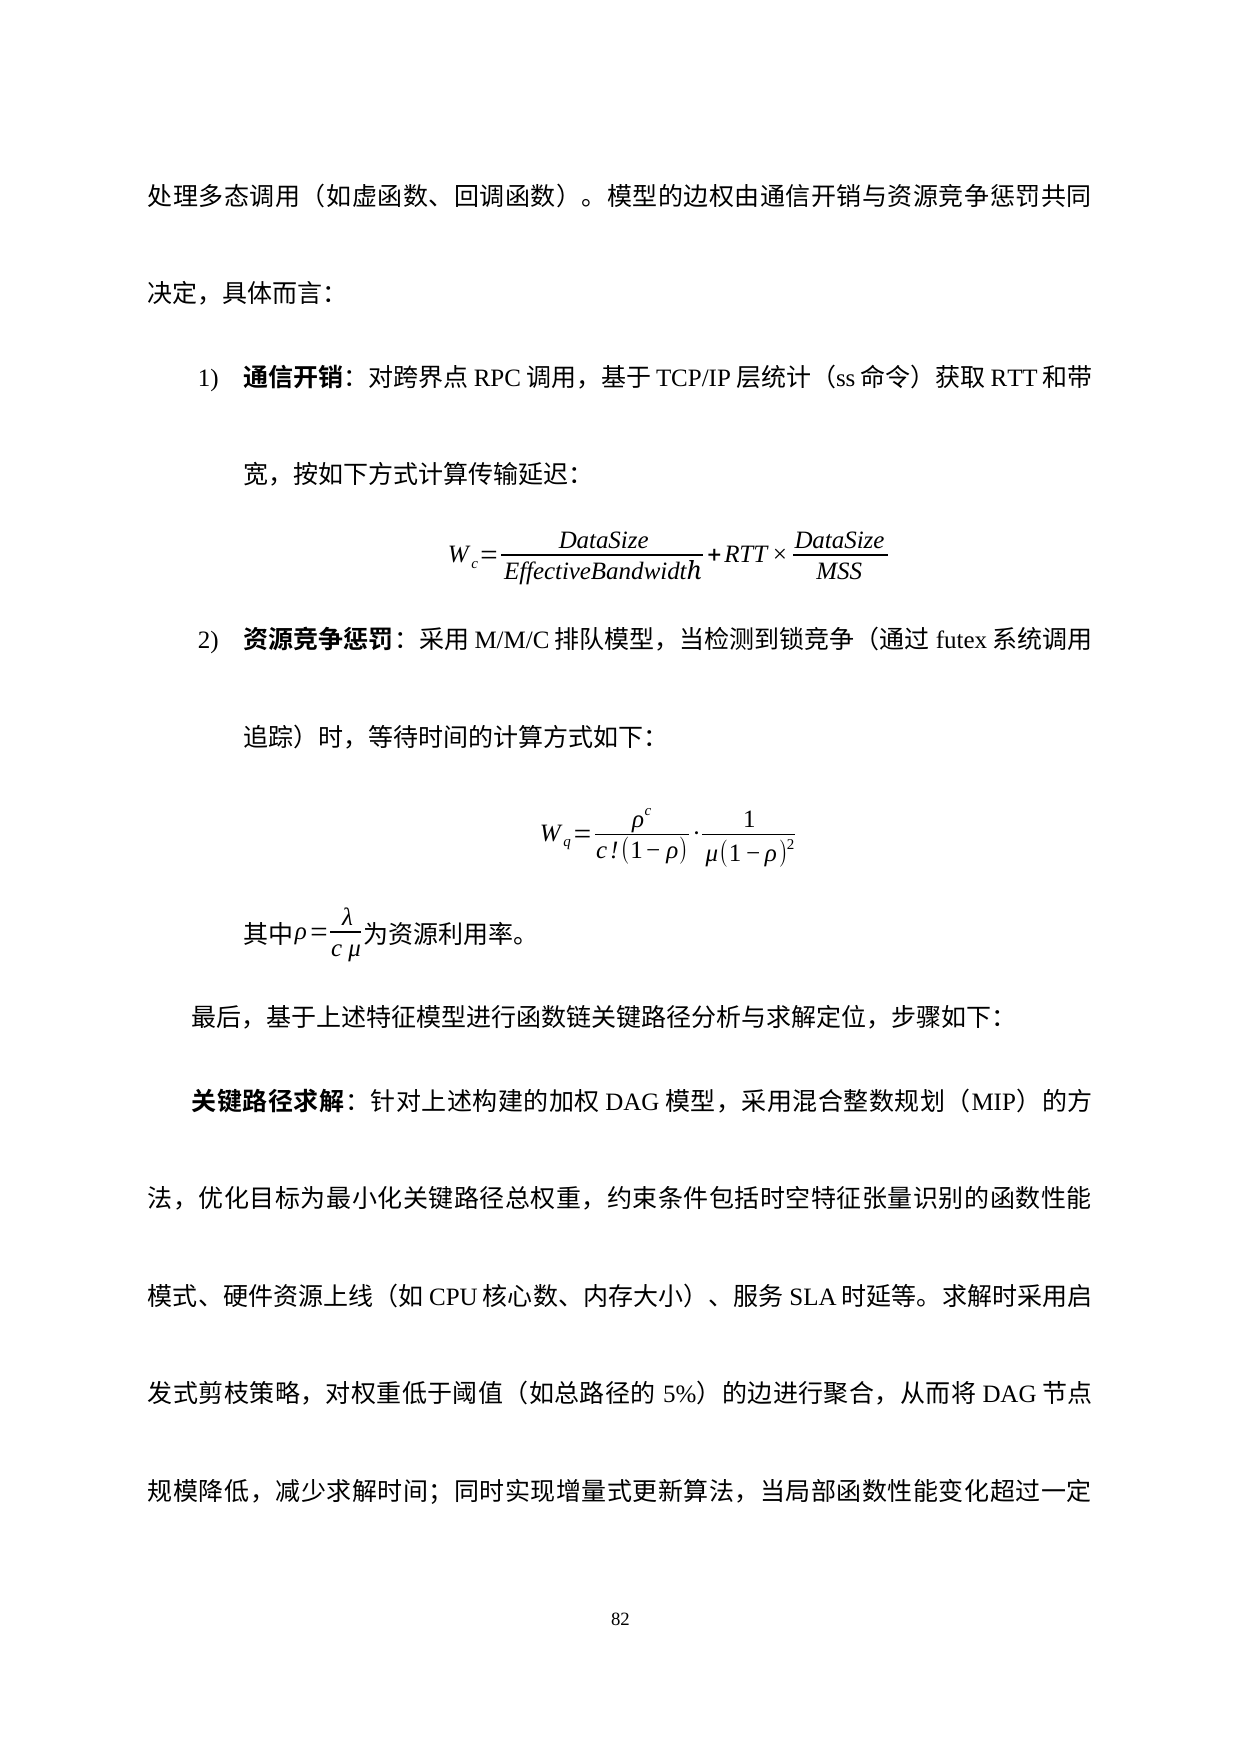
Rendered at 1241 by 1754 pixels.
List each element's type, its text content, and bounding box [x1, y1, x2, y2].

list 资源竞争惩罚：采用M/M/C排队模型，当检测到锁竞争（通过futex系统调用追踪）时，等待时间的计算方式如下： [198, 605, 1092, 768]
list 通信开销：对跨界点RPC调用，基于TCP/IP层统计（ss命令）获取RTT和带宽，按如下方式计算传输延迟： [198, 343, 1092, 505]
list 其中为资源利用率。 [243, 900, 1092, 965]
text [148, 162, 1092, 324]
text 最后，基于上述特征模型进行函数链关键路径分析与求解定位，步骤如下： [148, 983, 1092, 1048]
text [148, 1067, 1092, 1522]
